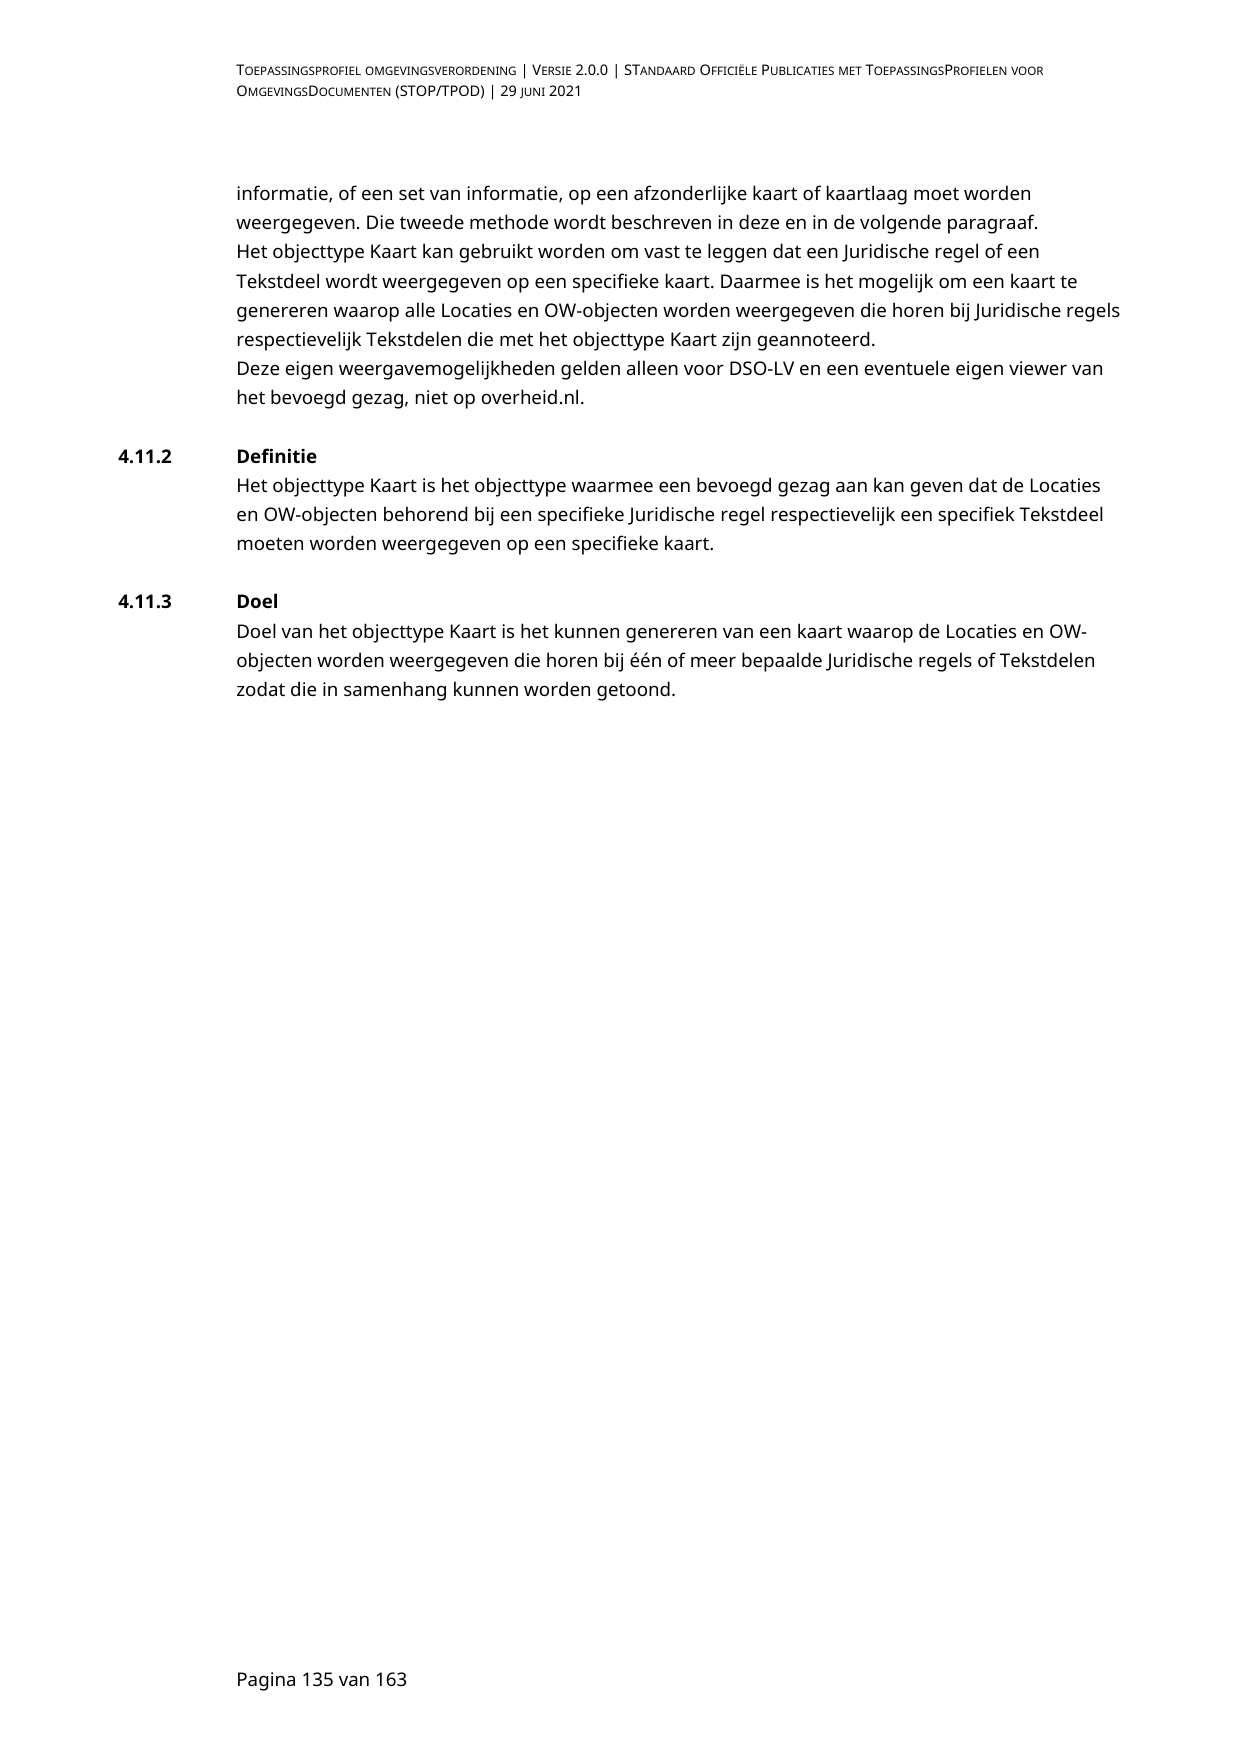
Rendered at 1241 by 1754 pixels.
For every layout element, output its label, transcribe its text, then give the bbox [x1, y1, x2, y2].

text Het objecttype Kaart is het objecttype waarmee een bevoegd gezag aan kan geven dat de Locaties en OW-objecten behorend bij een specifieke Juridische regel respectievelijk een specifiek Tekstdeel moeten worden weergegeven op een specifieke kaart. [236, 469, 1122, 556]
text Deze eigen weergavemogelijkheden gelden alleen voor DSO-LV en een eventuele eigen viewer van het bevoegd gezag, niet op overheid.nl. [236, 352, 1122, 411]
text Het objecttype Kaart kan gebruikt worden om vast te leggen dat een Juridische regel of een Tekstdeel wordt weergegeven op een specifieke kaart. Daarmee is het mogelijk om een kaart te genereren waarop alle Locaties en OW-objecten worden weergegeven die horen bij Juridische regels respectievelijk Tekstdelen die met het objecttype Kaart zijn geannoteerd. [236, 236, 1122, 352]
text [236, 177, 1122, 236]
text Doel van het objecttype Kaart is het kunnen genereren van een kaart waarop de Locaties en OW-objecten worden weergegeven die horen bij één of meer bepaalde Juridische regels of Tekstdelen zodat die in samenhang kunnen worden getoond. [236, 615, 1122, 702]
subtitle Definitie [118, 440, 1122, 469]
subtitle Doel [118, 586, 1122, 615]
